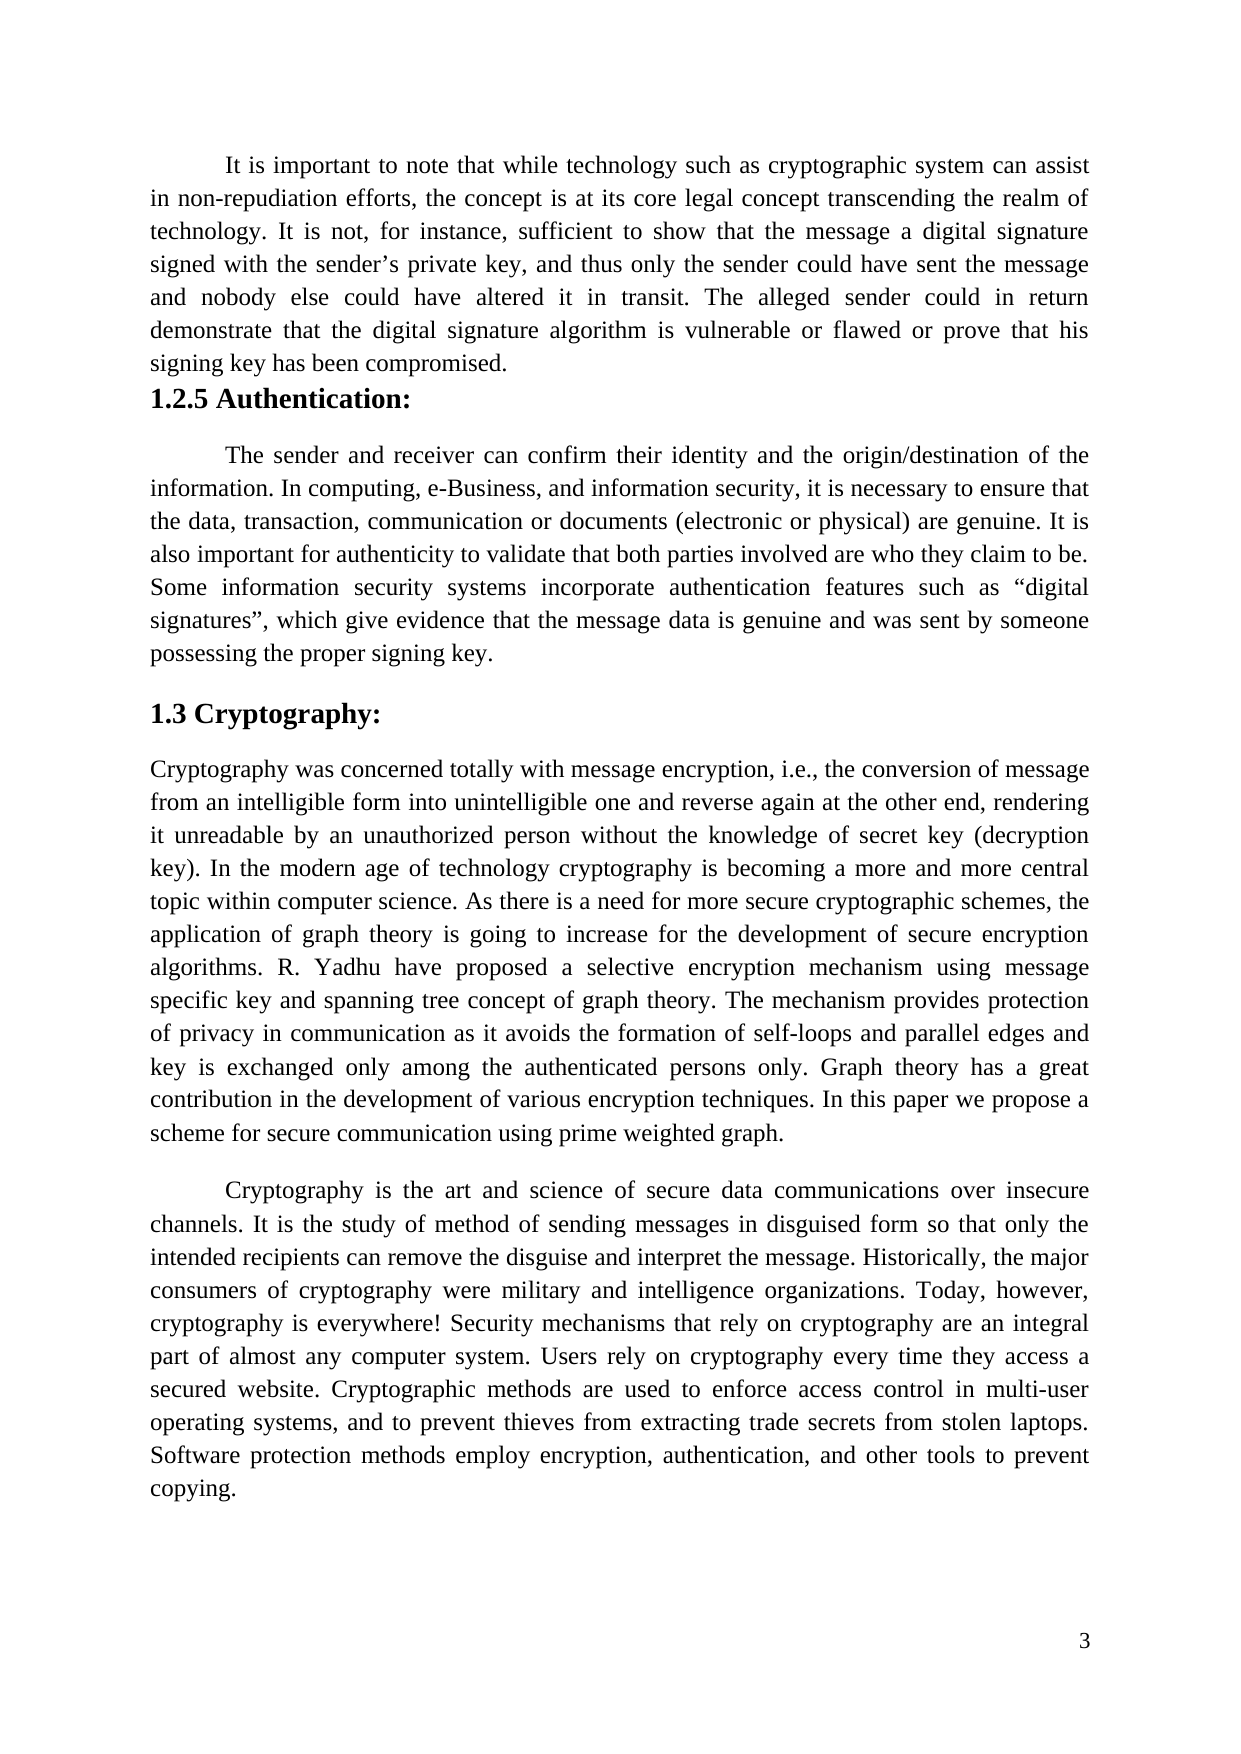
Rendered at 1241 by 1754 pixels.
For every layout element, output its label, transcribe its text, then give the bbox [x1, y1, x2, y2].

subtitle 1.3 Cryptography: [150, 696, 1090, 729]
text Cryptography is the art and science of secure data communications over insecure channels. It is the study of method of sending messages in disguised form so that only the intended recipients can remove the disguise and interpret the message. Historically, the major consumers of cryptography were military and intelligence organizations. Today, however, cryptography is everywhere! Security mechanisms that rely on cryptography are an integral part of almost any computer system. Users rely on cryptography every time they access a secured website. Cryptographic methods are used to enforce access control in multi-user operating systems, and to prevent thieves from extracting trade secrets from stolen laptops. Software protection methods employ encryption, authentication, and other tools to prevent copying. [150, 1176, 1090, 1502]
subtitle 1.2.5 Authentication: [150, 381, 1090, 415]
text Cryptography was concerned totally with message encryption, i.e., the conversion of message from an intelligible form into unintelligible one and reverse again at the other end, rendering it unreadable by an unauthorized person without the knowledge of secret key (decryption key). In the modern age of technology cryptography is becoming a more and more central topic within computer science. As there is a need for more secure cryptographic schemes, the application of graph theory is going to increase for the development of secure encryption algorithms. R. Yadhu have proposed a selective encryption mechanism using message specific key and spanning tree concept of graph theory. The mechanism provides protection of privacy in communication as it avoids the formation of self-loops and parallel edges and key is exchanged only among the authenticated persons only. Graph theory has a great contribution in the development of various encryption techniques. In this paper we propose a scheme for secure communication using prime weighted graph. [150, 754, 1090, 1146]
text The sender and receiver can confirm their identity and the origin/destination of the information. In computing, e-Business, and information security, it is necessary to ensure that the data, transaction, communication or documents (electronic or physical) are genuine. It is also important for authenticity to validate that both parties involved are who they claim to be. Some information security systems incorporate authentication features such as “digital signatures”, which give evidence that the message data is genuine and was sent by someone possessing the proper signing key. [150, 440, 1090, 667]
text It is important to note that while technology such as cryptographic system can assist in non-repudiation efforts, the concept is at its core legal concept transcending the realm of technology. It is not, for instance, sufficient to show that the message a digital signature signed with the sender’s private key, and thus only the sender could have sent the message and nobody else could have altered it in transit. The alleged sender could in return demonstrate that the digital signature algorithm is vulnerable or flawed or prove that his signing key has been compromised. [150, 150, 1090, 377]
